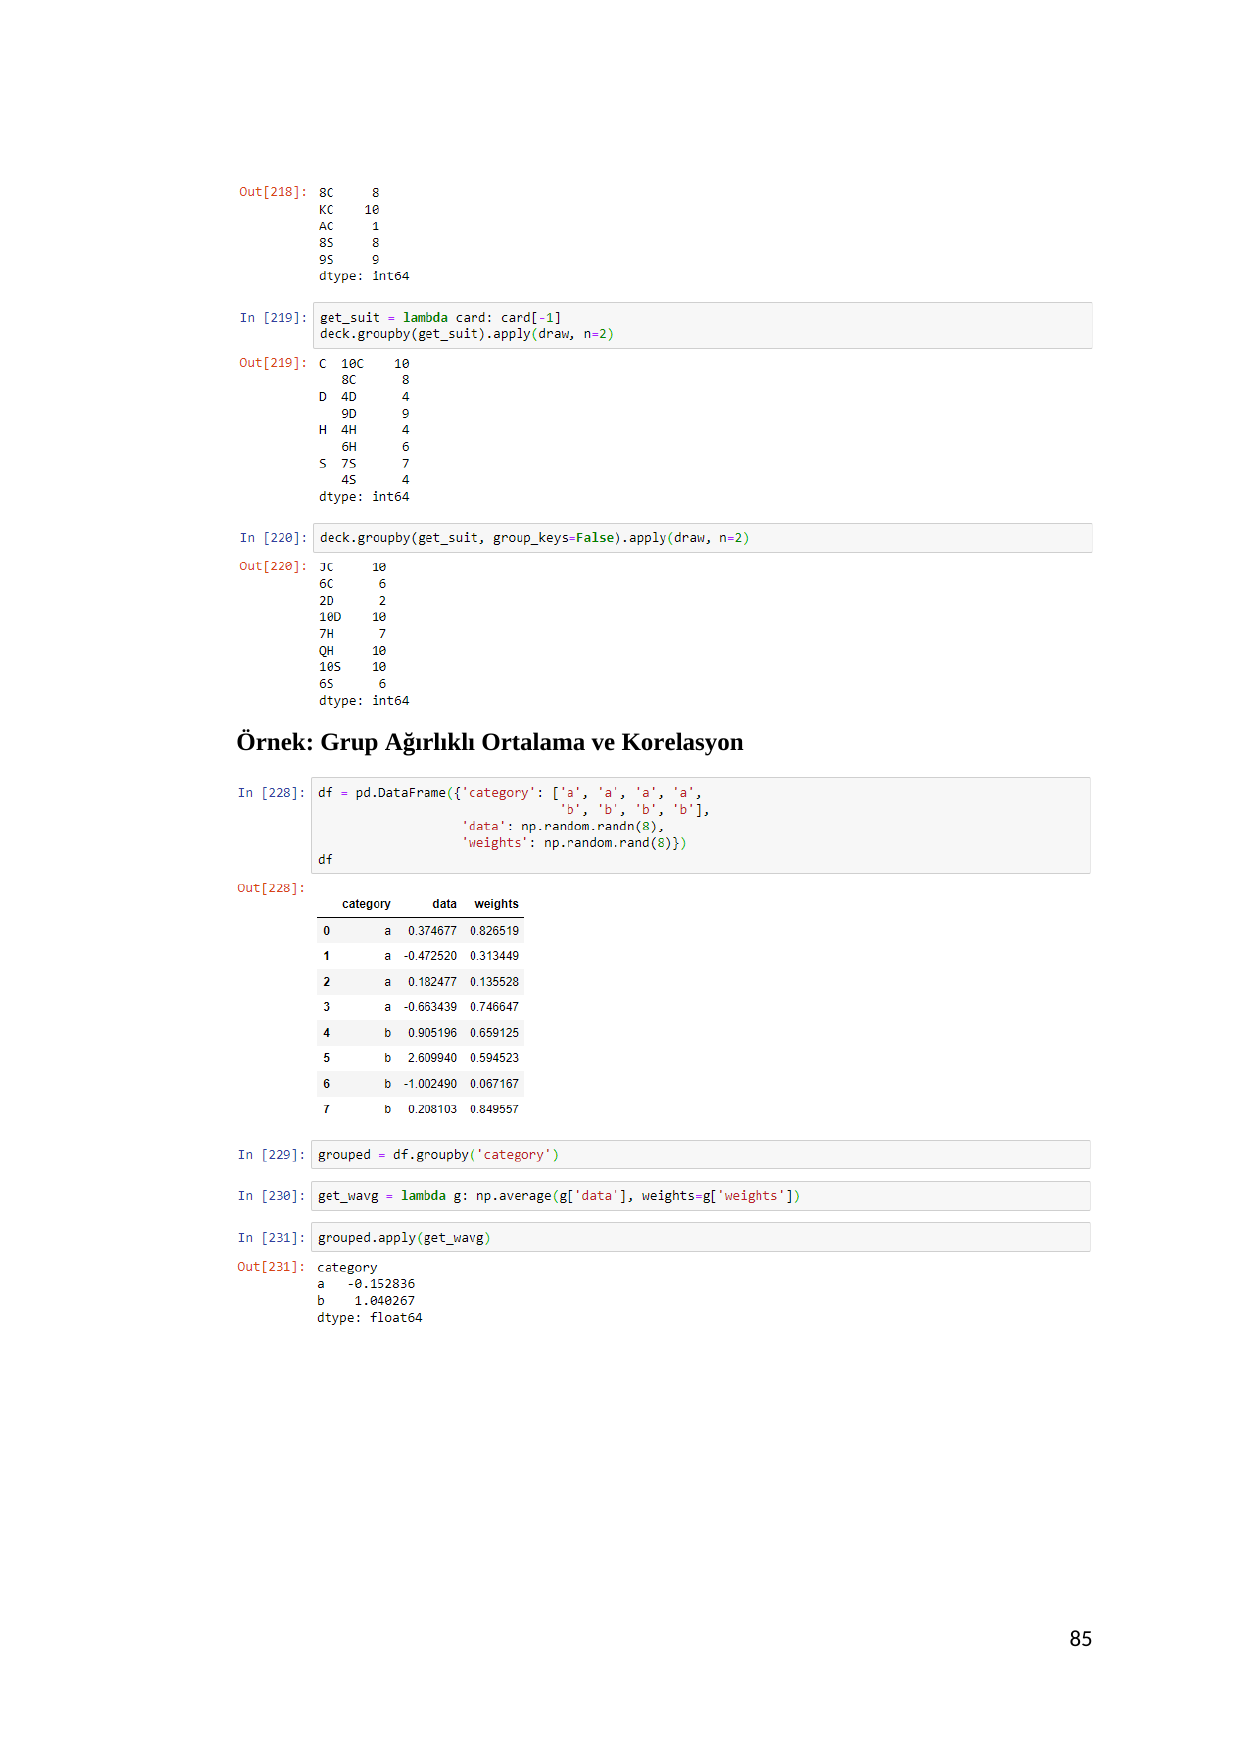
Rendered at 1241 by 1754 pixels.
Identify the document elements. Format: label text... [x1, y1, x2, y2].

picture [236, 775, 1091, 1327]
text Örnek: Grup Ağırlıklı Ortalama ve Korelasyon [236, 727, 1092, 756]
picture [236, 177, 1093, 709]
